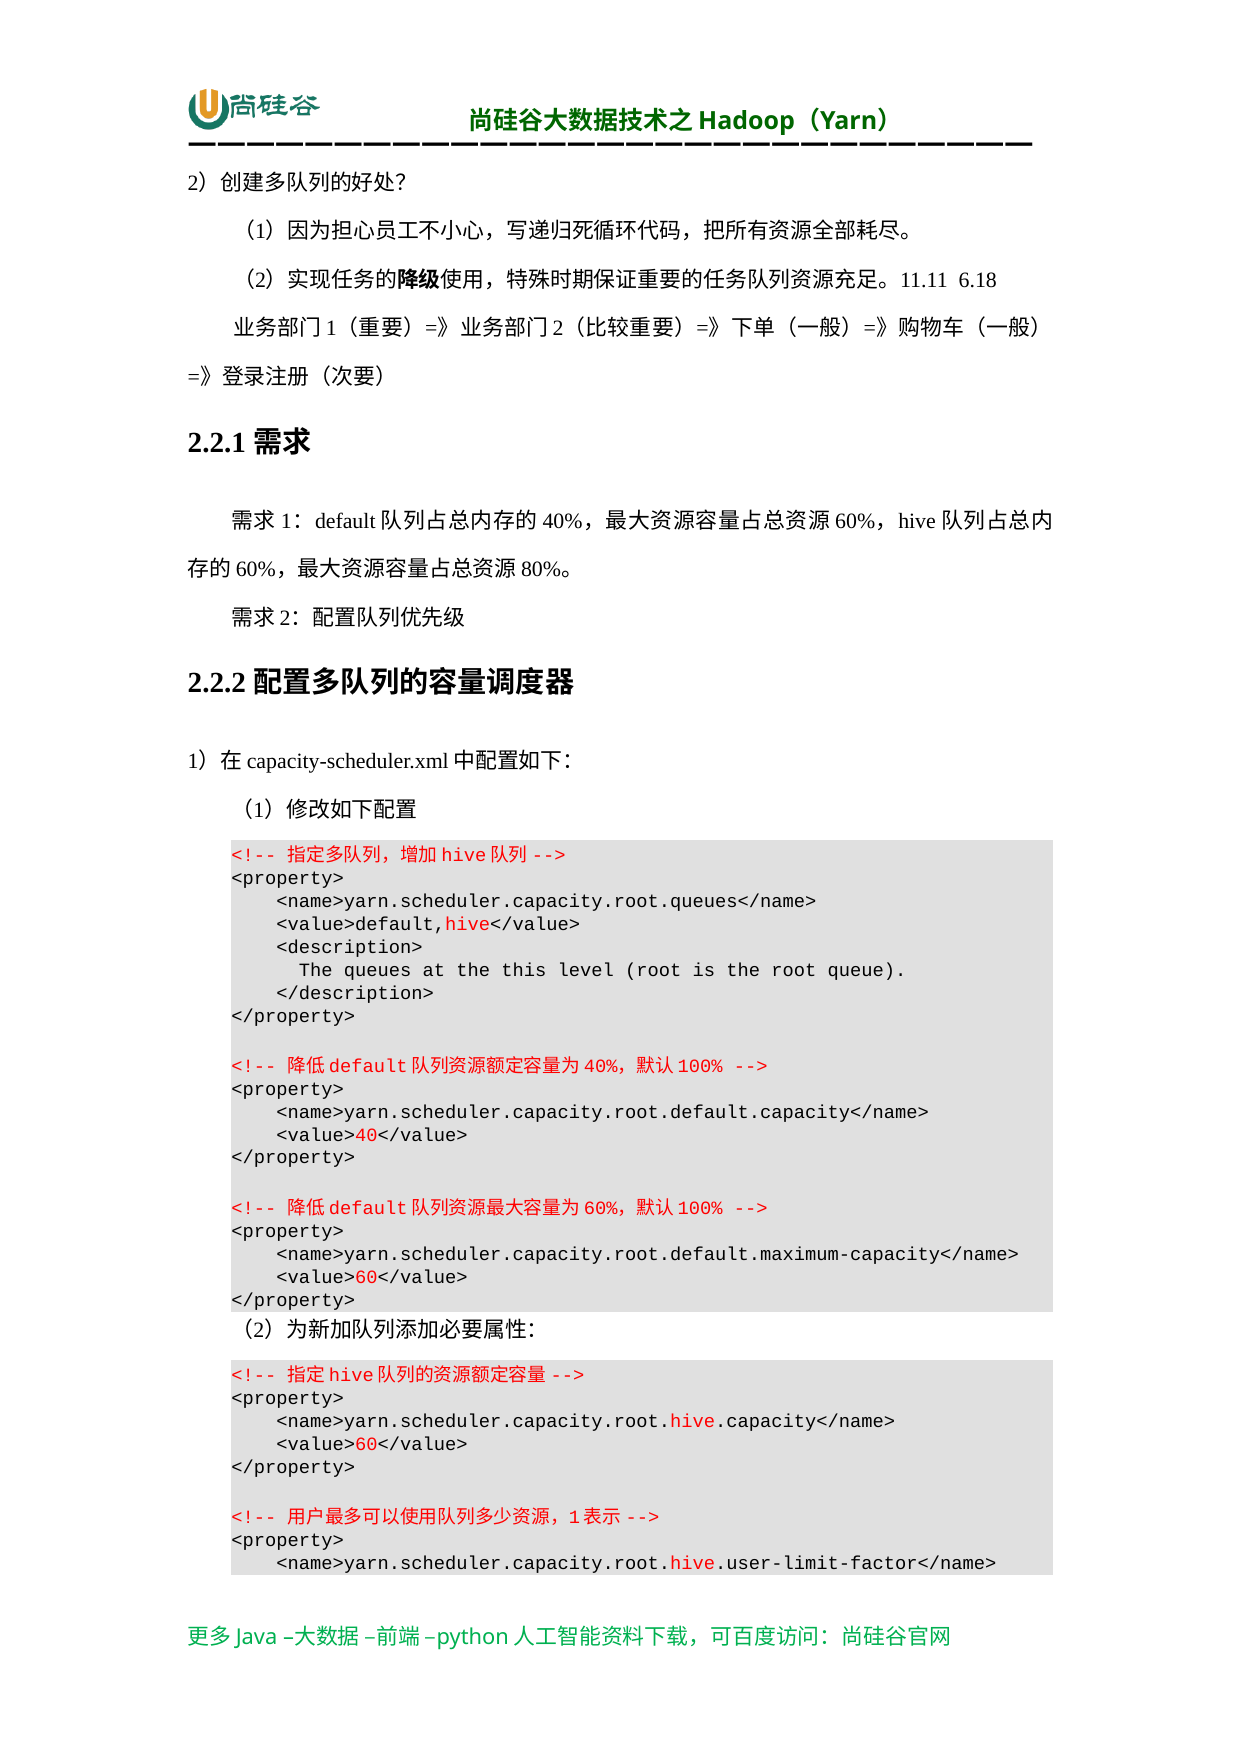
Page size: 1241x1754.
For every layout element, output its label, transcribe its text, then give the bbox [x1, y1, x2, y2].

text <property> [231, 1220, 1053, 1243]
text <!-- 降低default队列资源最大容量为60%，默认100% --> [231, 1192, 1053, 1220]
text <value>60</value> [231, 1266, 1053, 1289]
text The queues at the this level (root is the root queue). [231, 959, 1053, 982]
text <!-- 指定hive队列的资源额定容量 --> [231, 1360, 1053, 1387]
text <name>yarn.scheduler.capacity.root.hive.capacity</name> [231, 1410, 1053, 1433]
text <!-- 用户最多可以使用队列多少资源，1表示 --> [231, 1502, 1053, 1529]
text <property> [231, 1529, 1053, 1552]
text <value>default,hive</value> [231, 913, 1053, 936]
text </description> [231, 982, 1053, 1005]
text <name>yarn.scheduler.capacity.root.hive.user-limit-factor</name> [231, 1552, 1053, 1575]
text </property> [231, 1147, 1053, 1169]
text <name>yarn.scheduler.capacity.root.default.maximum-capacity</name> [231, 1243, 1053, 1266]
text <name>yarn.scheduler.capacity.root.default.capacity</name> [231, 1101, 1053, 1124]
text </property> [231, 1289, 1053, 1312]
text <description> [231, 936, 1053, 959]
text 需求2：配置队列优先级 [187, 599, 1053, 632]
subtitle 2.2.2 配置多队列的容量调度器 [187, 648, 1053, 713]
text （1）修改如下配置 [187, 791, 1053, 824]
text </property> [231, 1005, 1053, 1028]
text 需求1：default队列占总内存的40%，最大资源容量占总资源60%，hive队列占总内存的60%，最大资源容量占总资源80%。 [187, 502, 1053, 583]
text <property> [231, 867, 1053, 890]
text 1）在capacity-scheduler.xml中配置如下： [187, 743, 1053, 776]
subtitle 2.2.1 需求 [187, 407, 1053, 472]
text <!-- 指定多队列，增加hive队列 --> [231, 840, 1053, 867]
text </property> [231, 1456, 1053, 1479]
text 业务部门1（重要）=》业务部门2（比较重要）=》下单（一般）=》购物车（一般）=》登录注册（次要） [187, 310, 1053, 391]
text <value>40</value> [231, 1124, 1053, 1147]
text （1）因为担心员工不小心，写递归死循环代码，把所有资源全部耗尽。 [187, 213, 1053, 246]
text <name>yarn.scheduler.capacity.root.queues</name> [231, 890, 1053, 913]
text （2）实现任务的降级使用，特殊时期保证重要的任务队列资源充足。11.11 6.18 [187, 261, 1053, 294]
text <property> [231, 1387, 1053, 1410]
text <value>60</value> [231, 1433, 1053, 1456]
text 2）创建多队列的好处？ [187, 165, 1053, 197]
text <!-- 降低default队列资源额定容量为40%，默认100% --> [231, 1051, 1053, 1078]
text <property> [231, 1078, 1053, 1101]
text （2）为新加队列添加必要属性： [187, 1312, 1053, 1344]
